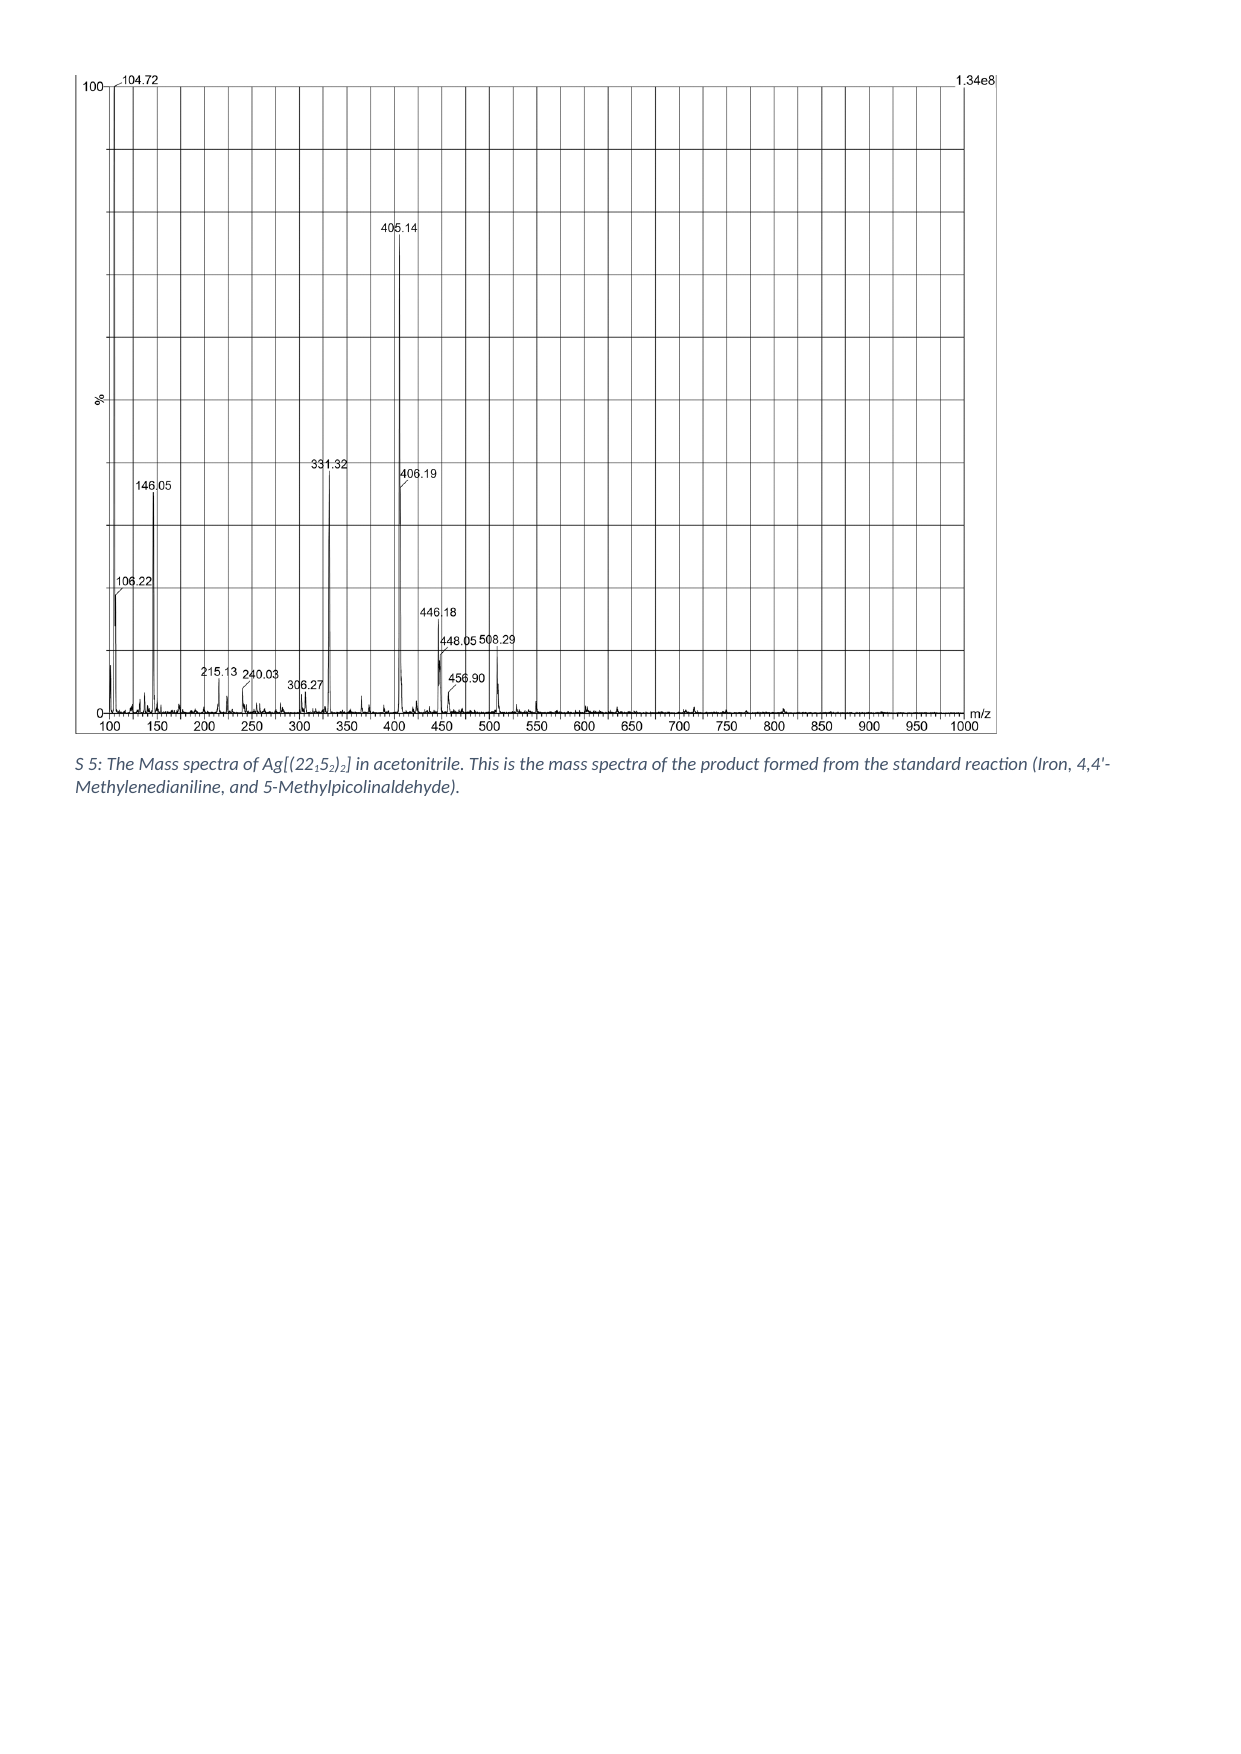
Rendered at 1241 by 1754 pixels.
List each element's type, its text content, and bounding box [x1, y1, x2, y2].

text S 5: The Mass spectra of Ag[(22152)2] in acetonitrile. This is the mass spectra of the product formed from the standard reaction (Iron, 4,4'-Methylenedianiline, and 5-Methylpicolinaldehyde). [75, 752, 1165, 798]
picture [75, 75, 997, 734]
